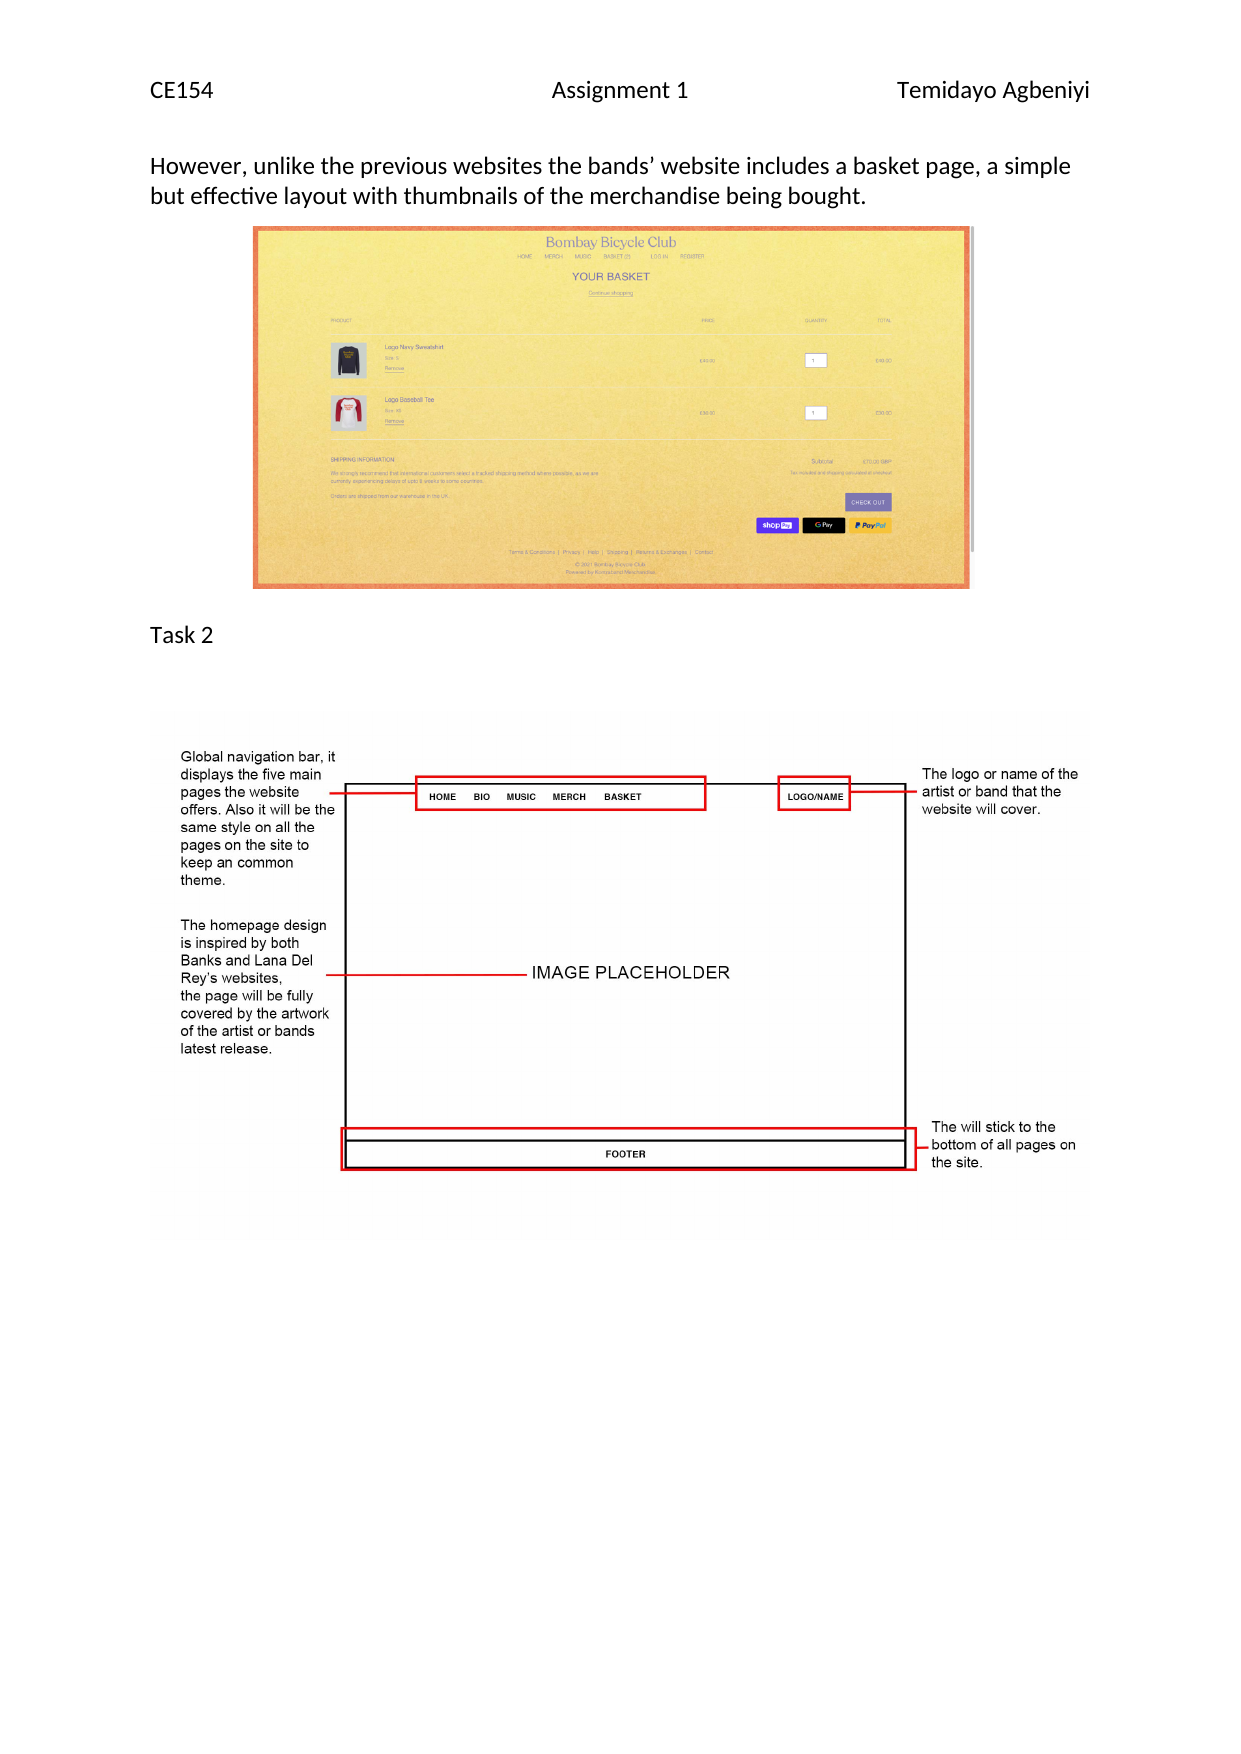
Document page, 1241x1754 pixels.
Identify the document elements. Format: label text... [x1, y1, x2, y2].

text However, unlike the previous websites the bands’ website includes a basket page, a simple but effective layout with thumbnails of the merchandise being bought. [150, 150, 1090, 211]
text Task 2 [150, 619, 1090, 650]
picture [150, 711, 1091, 1240]
picture [252, 226, 975, 589]
